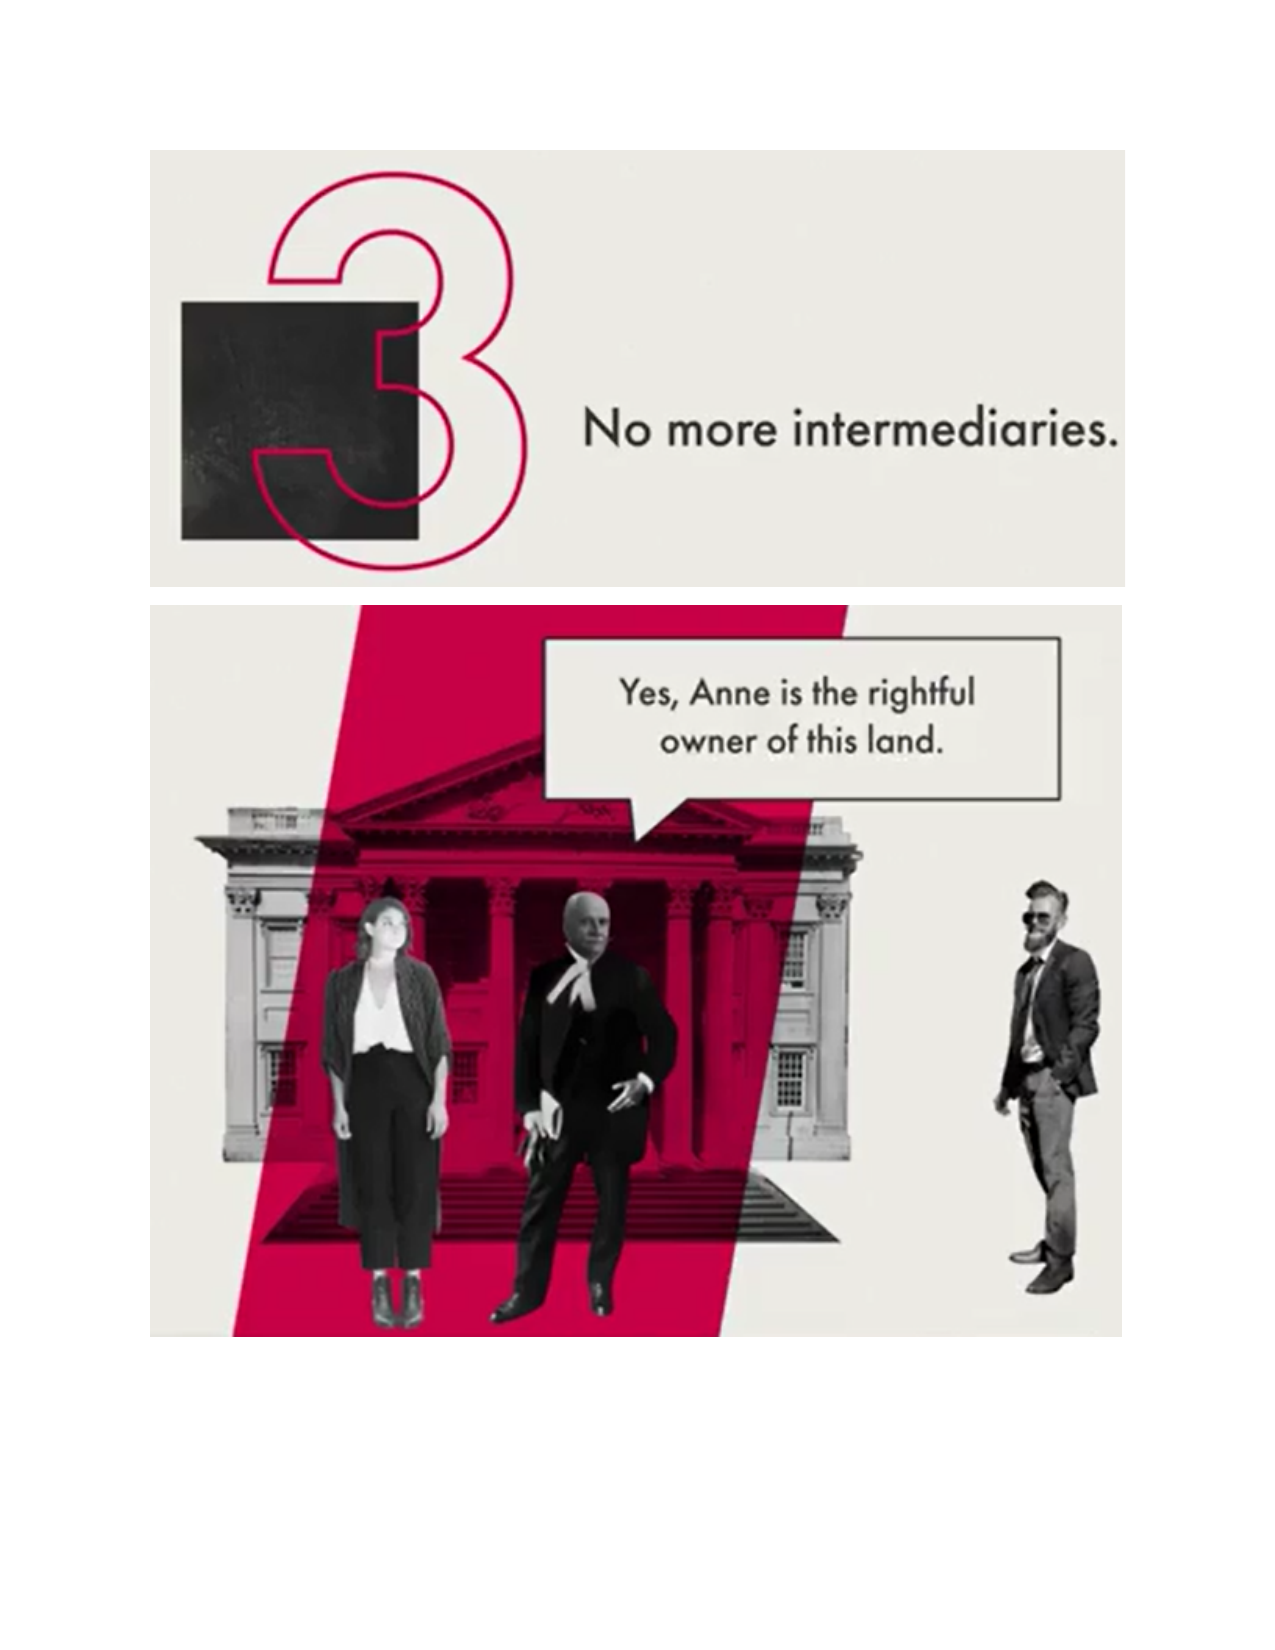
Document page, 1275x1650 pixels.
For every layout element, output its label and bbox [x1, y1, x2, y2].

picture [150, 150, 1125, 587]
picture [150, 605, 1122, 1337]
